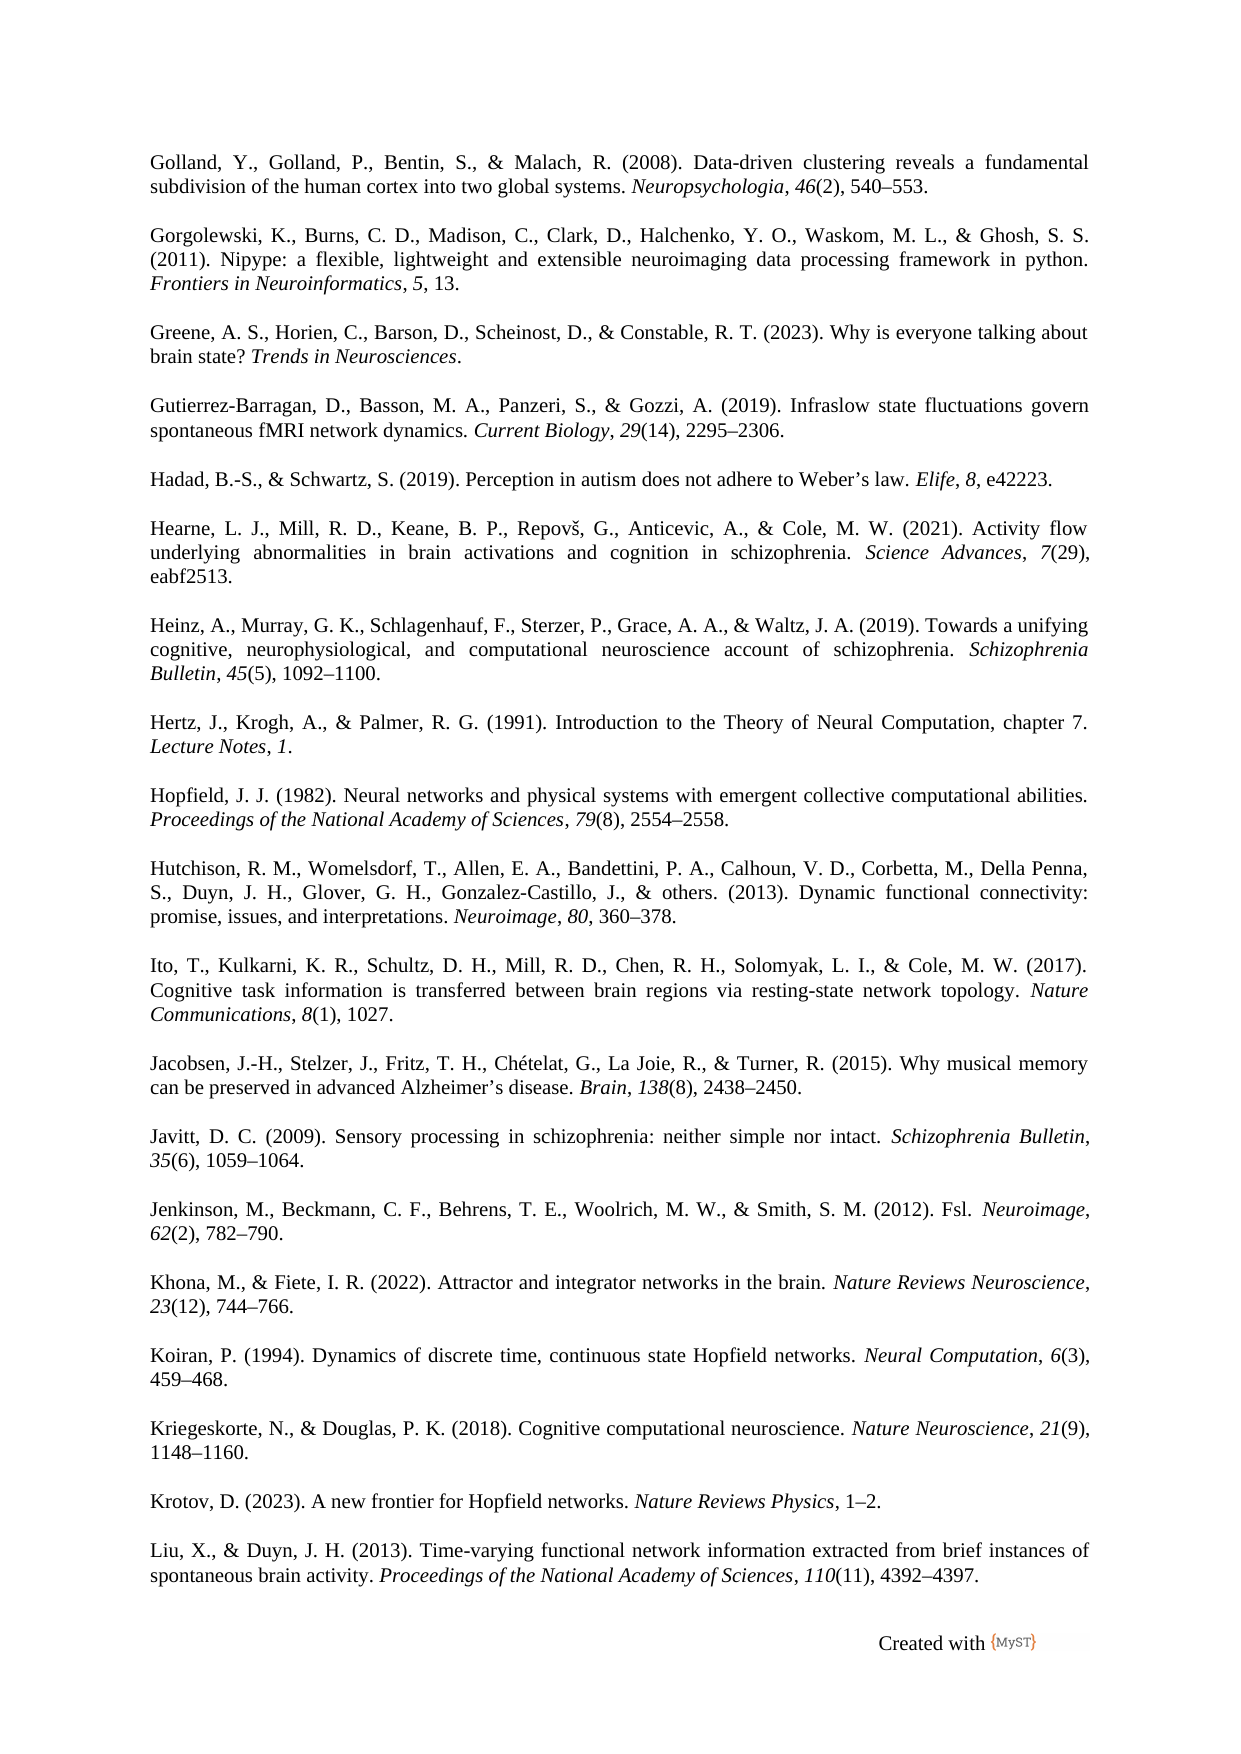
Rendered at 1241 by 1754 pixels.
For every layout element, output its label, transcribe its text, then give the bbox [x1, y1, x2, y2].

text Heinz, A., Murray, G. K., Schlagenhauf, F., Sterzer, P., Grace, A. A., & Waltz, J. A. (2019). Towards a unifying cognitive, neurophysiological, and computational neuroscience account of schizophrenia. Schizophrenia Bulletin, 45(5), 1092–1100. [150, 613, 1090, 685]
text Javitt, D. C. (2009). Sensory processing in schizophrenia: neither simple nor intact. Schizophrenia Bulletin, 35(6), 1059–1064. [150, 1124, 1090, 1172]
text Greene, A. S., Horien, C., Barson, D., Scheinost, D., & Constable, R. T. (2023). Why is everyone talking about brain state? Trends in Neurosciences. [150, 320, 1090, 368]
text Liu, X., & Duyn, J. H. (2013). Time-varying functional network information extracted from brief instances of spontaneous brain activity. Proceedings of the National Academy of Sciences, 110(11), 4392–4397. [150, 1538, 1090, 1587]
text Jacobsen, J.-H., Stelzer, J., Fritz, T. H., Chételat, G., La Joie, R., & Turner, R. (2015). Why musical memory can be preserved in advanced Alzheimer’s disease. Brain, 138(8), 2438–2450. [150, 1051, 1090, 1099]
text Koiran, P. (1994). Dynamics of discrete time, continuous state Hopfield networks. Neural Computation, 6(3), 459–468. [150, 1343, 1090, 1391]
text Golland, Y., Golland, P., Bentin, S., & Malach, R. (2008). Data-driven clustering reveals a fundamental subdivision of the human cortex into two global systems. Neuropsychologia, 46(2), 540–553. [150, 150, 1090, 198]
text Gorgolewski, K., Burns, C. D., Madison, C., Clark, D., Halchenko, Y. O., Waskom, M. L., & Ghosh, S. S. (2011). Nipype: a flexible, lightweight and extensible neuroimaging data processing framework in python. Frontiers in Neuroinformatics, 5, 13. [150, 223, 1090, 295]
text Khona, M., & Fiete, I. R. (2022). Attractor and integrator networks in the brain. Nature Reviews Neuroscience, 23(12), 744–766. [150, 1270, 1090, 1318]
text Hopfield, J. J. (1982). Neural networks and physical systems with emergent collective computational abilities. Proceedings of the National Academy of Sciences, 79(8), 2554–2558. [150, 783, 1090, 831]
text Hearne, L. J., Mill, R. D., Keane, B. P., Repovš, G., Anticevic, A., & Cole, M. W. (2021). Activity flow underlying abnormalities in brain activations and cognition in schizophrenia. Science Advances, 7(29), eabf2513. [150, 516, 1090, 588]
text Hadad, B.-S., & Schwartz, S. (2019). Perception in autism does not adhere to Weber’s law. Elife, 8, e42223. [150, 467, 1090, 491]
text Hertz, J., Krogh, A., & Palmer, R. G. (1991). Introduction to the Theory of Neural Computation, chapter 7. Lecture Notes, 1. [150, 710, 1090, 758]
text Gutierrez-Barragan, D., Basson, M. A., Panzeri, S., & Gozzi, A. (2019). Infraslow state fluctuations govern spontaneous fMRI network dynamics. Current Biology, 29(14), 2295–2306. [150, 393, 1090, 442]
text Krotov, D. (2023). A new frontier for Hopfield networks. Nature Reviews Physics, 1–2. [150, 1489, 1090, 1513]
picture [990, 1633, 1091, 1651]
text Ito, T., Kulkarni, K. R., Schultz, D. H., Mill, R. D., Chen, R. H., Solomyak, L. I., & Cole, M. W. (2017). Cognitive task information is transferred between brain regions via resting-state network topology. Nature Communications, 8(1), 1027. [150, 953, 1090, 1026]
text Kriegeskorte, N., & Douglas, P. K. (2018). Cognitive computational neuroscience. Nature Neuroscience, 21(9), 1148–1160. [150, 1416, 1090, 1464]
text Hutchison, R. M., Womelsdorf, T., Allen, E. A., Bandettini, P. A., Calhoun, V. D., Corbetta, M., Della Penna, S., Duyn, J. H., Glover, G. H., Gonzalez-Castillo, J., & others. (2013). Dynamic functional connectivity: promise, issues, and interpretations. Neuroimage, 80, 360–378. [150, 856, 1090, 928]
text Jenkinson, M., Beckmann, C. F., Behrens, T. E., Woolrich, M. W., & Smith, S. M. (2012). Fsl. Neuroimage, 62(2), 782–790. [150, 1197, 1090, 1245]
